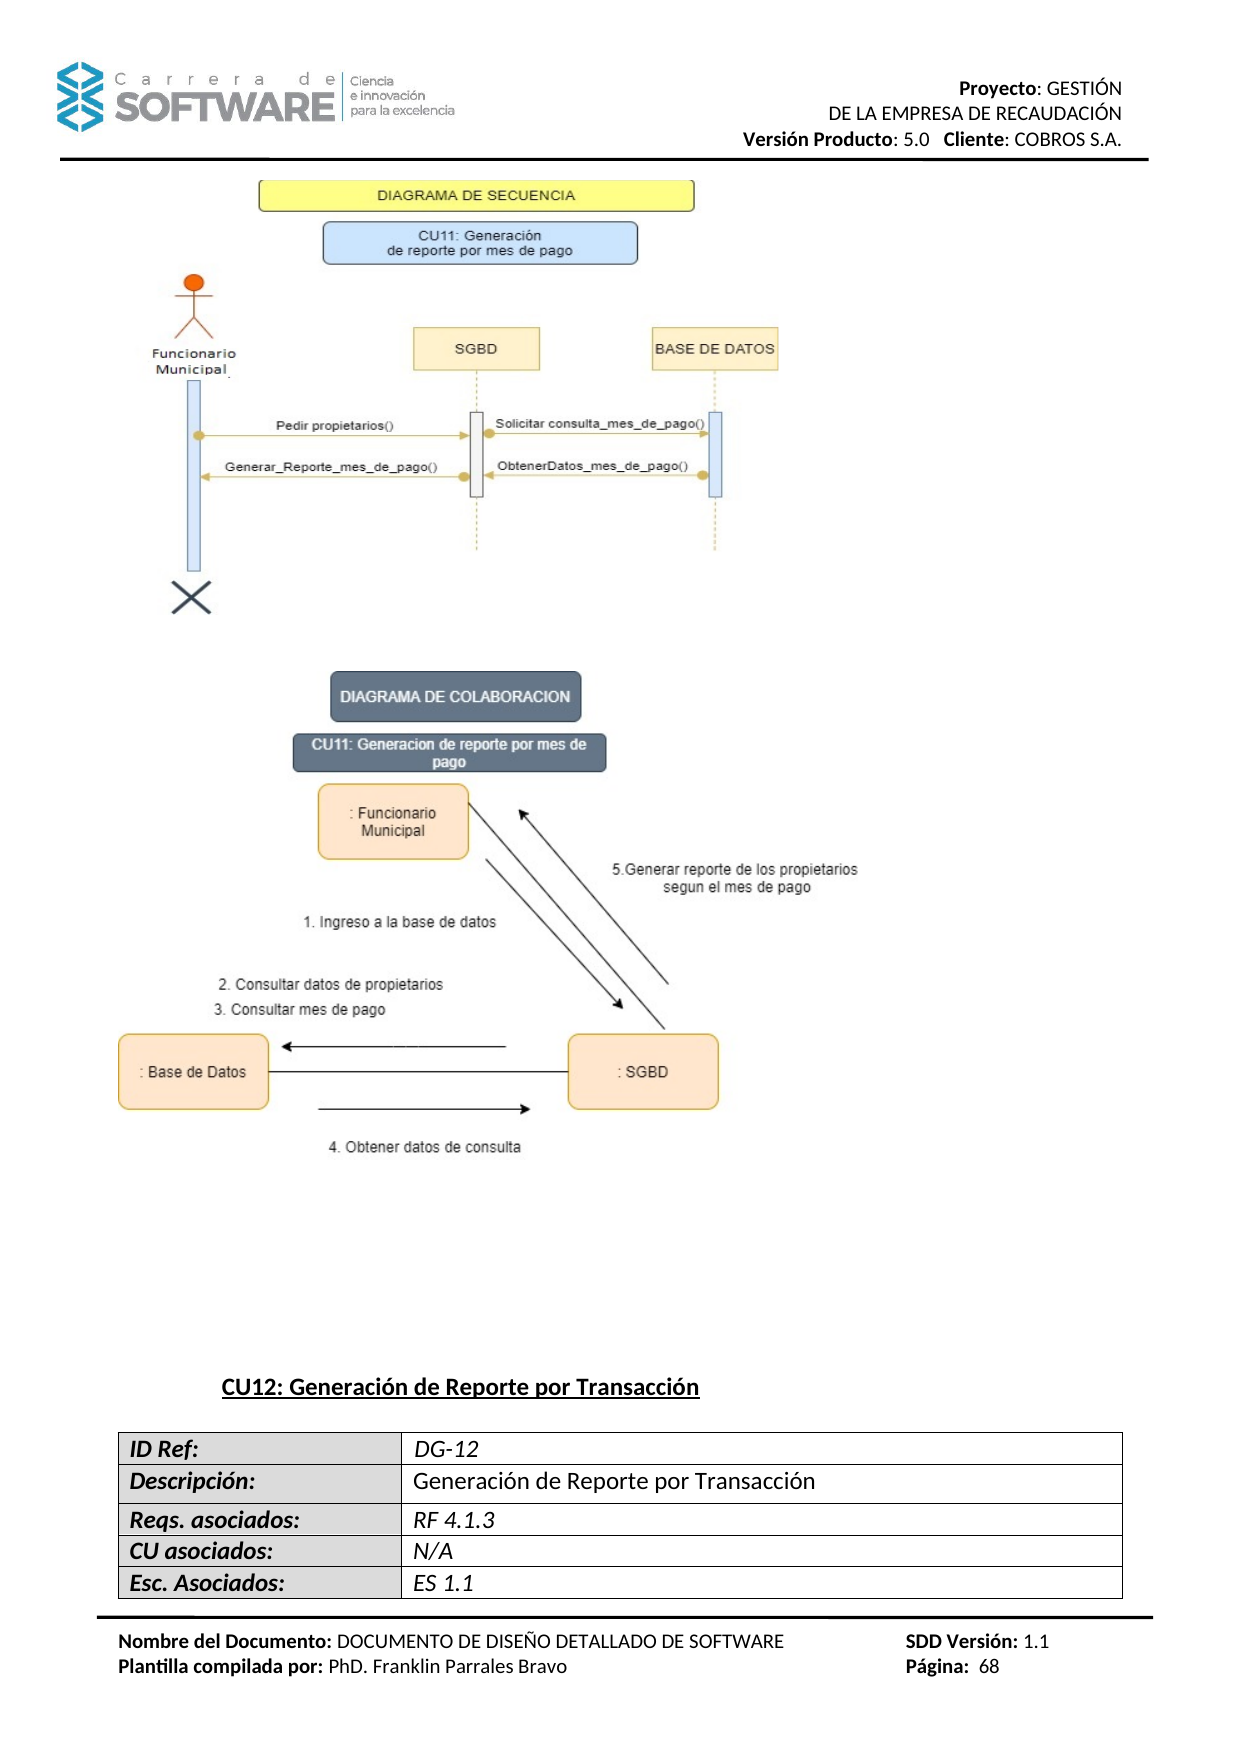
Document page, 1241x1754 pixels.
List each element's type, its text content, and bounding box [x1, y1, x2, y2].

table_cell RF 4.1.3 [402, 1504, 1122, 1534]
table_cell Esc. Asociados: [119, 1567, 401, 1598]
table_cell Reqs. asociados: [119, 1504, 401, 1534]
table_cell CU asociados: [119, 1536, 401, 1566]
table_cell Descripción: [119, 1465, 401, 1503]
text CU12: Generación de Reporte por Transacción [222, 1371, 1122, 1402]
table_cell Generación de Reporte por Transacción [402, 1465, 1122, 1503]
picture [118, 180, 779, 615]
picture [46, 46, 461, 154]
table_cell N/A [402, 1536, 1122, 1566]
table_cell ES 1.1 [402, 1567, 1122, 1598]
table_header DG-12 [402, 1433, 1122, 1464]
picture [118, 671, 869, 1160]
table_header ID Ref: [119, 1433, 401, 1464]
